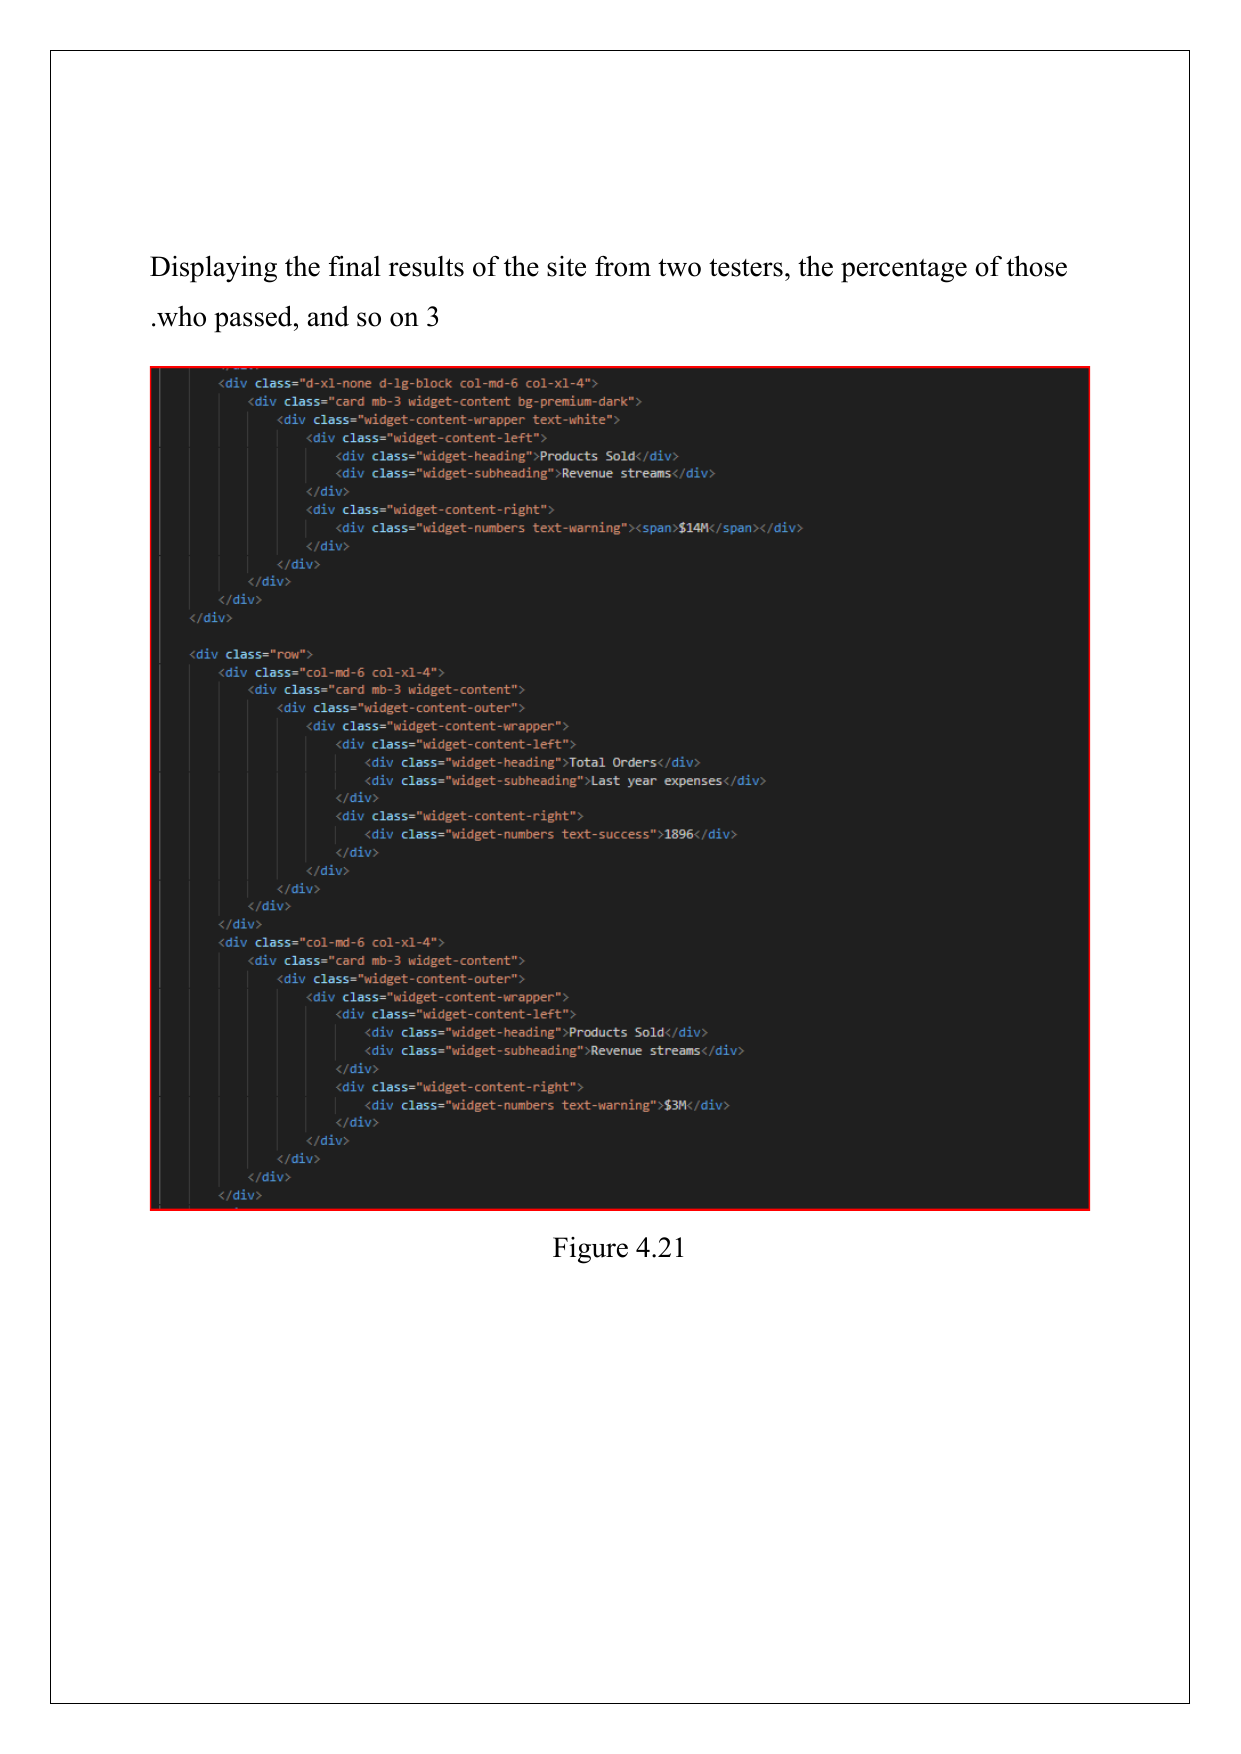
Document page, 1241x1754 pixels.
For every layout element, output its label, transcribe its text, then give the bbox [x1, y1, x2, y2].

picture [149, 366, 1091, 1211]
text Figure 4.21 [150, 1230, 1090, 1263]
text Displaying the final results of the site from two testers, the percentage of those who passed, and so on 3. [150, 249, 1090, 333]
